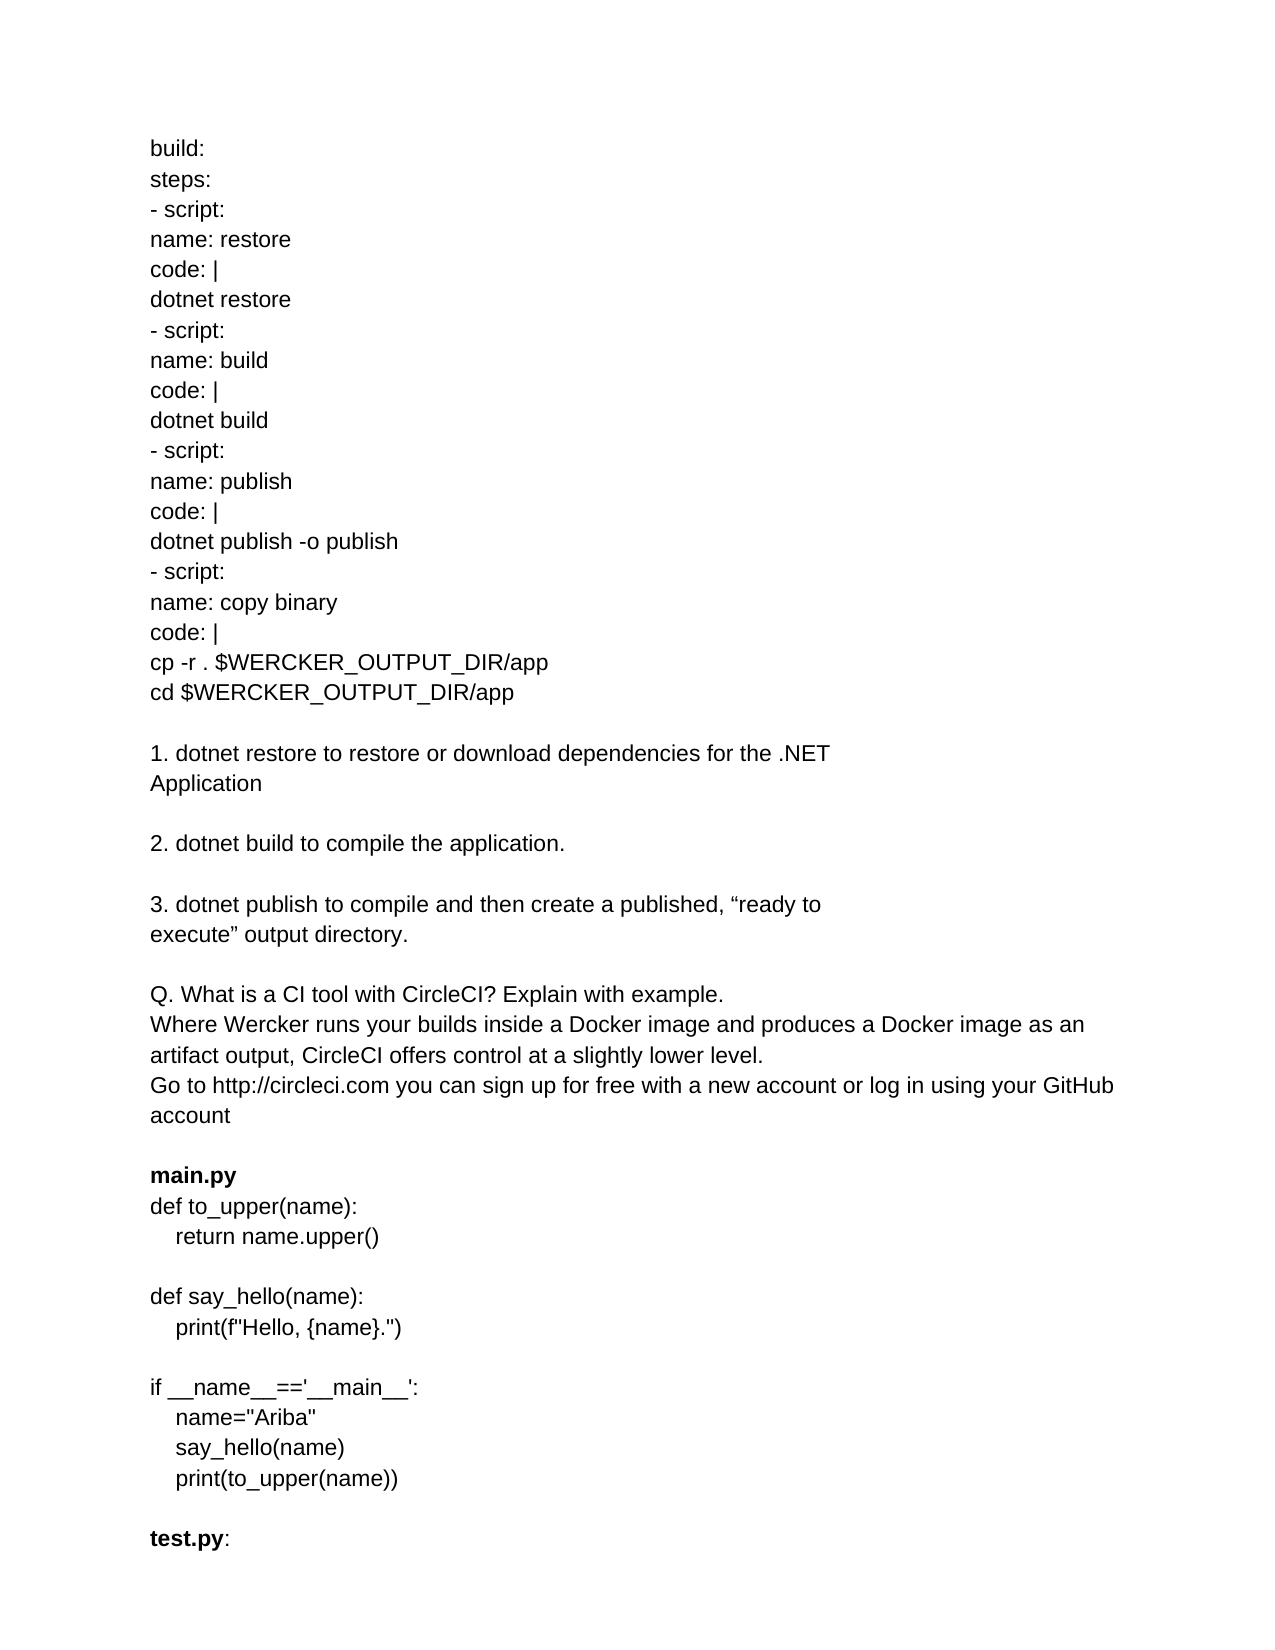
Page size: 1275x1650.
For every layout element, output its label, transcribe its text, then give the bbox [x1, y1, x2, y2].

text 3. dotnet publish to compile and then create a published, “ready to [150, 891, 1125, 917]
text build: [150, 135, 1125, 162]
text 1. dotnet restore to restore or download dependencies for the .NET [150, 739, 1125, 766]
text def say_hello(name): [150, 1283, 1125, 1310]
text - script: [150, 196, 1125, 222]
text steps: [150, 166, 1125, 192]
text print(to_upper(name)) [150, 1464, 1125, 1491]
text - script: [150, 317, 1125, 343]
text name: restore [150, 226, 1125, 252]
text dotnet restore [150, 286, 1125, 313]
text dotnet publish -o publish [150, 528, 1125, 554]
text - script: [150, 437, 1125, 464]
text if __name__=='__main__': [150, 1374, 1125, 1400]
text def to_upper(name): [150, 1193, 1125, 1219]
text test.py: [150, 1525, 1125, 1551]
text name: build [150, 347, 1125, 373]
text name: copy binary [150, 588, 1125, 615]
text print(f"Hello, {name}.") [150, 1313, 1125, 1340]
text Go to http://circleci.com you can sign up for free with a new account or log in using your GitHub account [150, 1072, 1125, 1128]
text Application [150, 770, 1125, 796]
text 2. dotnet build to compile the application. [150, 830, 1125, 857]
text Q. What is a CI tool with CircleCI? Explain with example. [150, 981, 1125, 1008]
text say_hello(name) [150, 1434, 1125, 1461]
text return name.upper() [150, 1223, 1125, 1249]
text main.py [150, 1162, 1125, 1189]
text code: | [150, 377, 1125, 403]
text Where Wercker runs your builds inside a Docker image and produces a Docker image as an artifact output, CircleCI offers control at a slightly lower level. [150, 1011, 1125, 1068]
text cd $WERCKER_OUTPUT_DIR/app [150, 679, 1125, 706]
text code: | [150, 619, 1125, 645]
text cp -r . $WERCKER_OUTPUT_DIR/app [150, 649, 1125, 675]
text name="Ariba" [150, 1404, 1125, 1431]
text - script: [150, 558, 1125, 585]
text execute” output directory. [150, 921, 1125, 947]
text name: publish [150, 468, 1125, 494]
text dotnet build [150, 407, 1125, 434]
text code: | [150, 256, 1125, 283]
text code: | [150, 498, 1125, 524]
